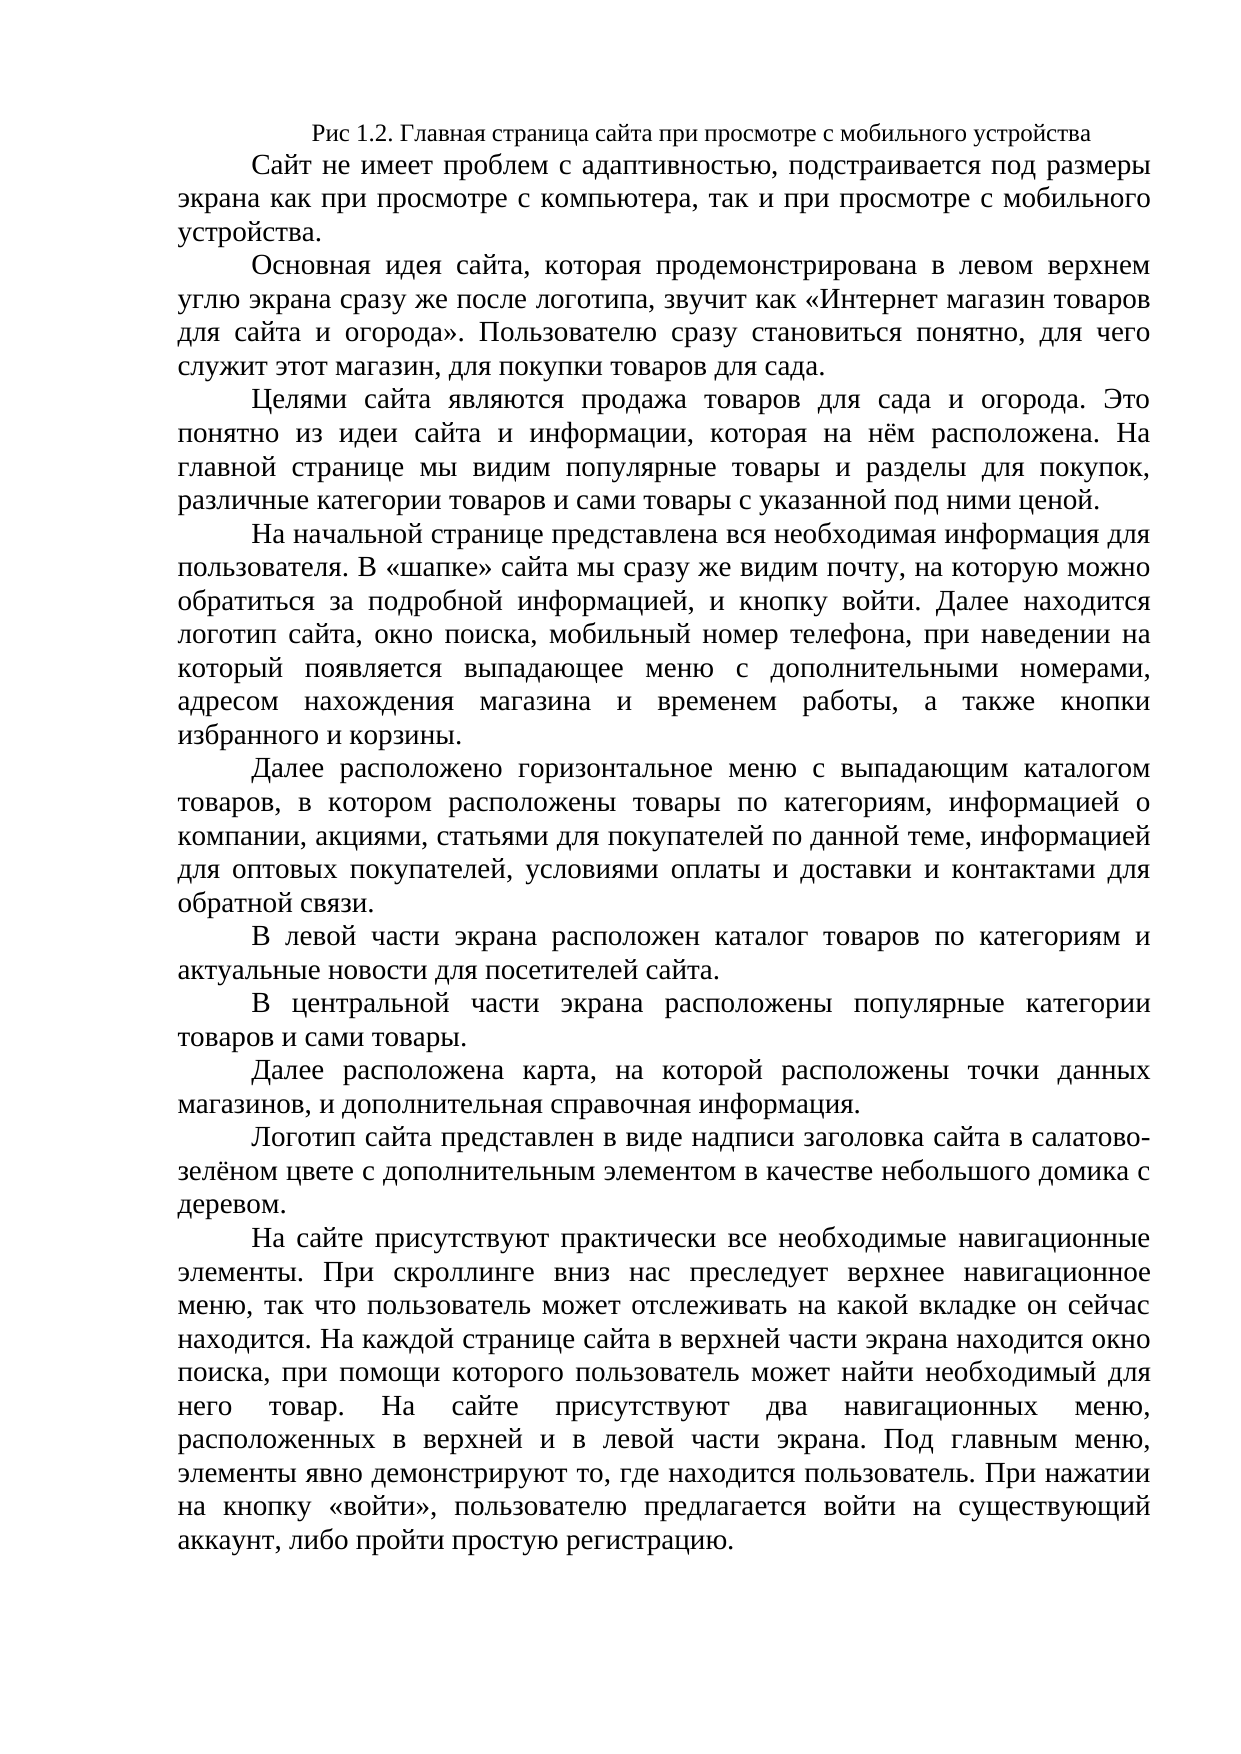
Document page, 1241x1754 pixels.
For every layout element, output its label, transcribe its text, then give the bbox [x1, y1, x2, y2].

text Далее расположено горизонтальное меню с выпадающим каталогом товаров, в котором расположены товары по категориям, информацией о компании, акциями, статьями для покупателей по данной теме, информацией для оптовых покупателей, условиями оплаты и доставки и контактами для обратной связи. [177, 751, 1152, 918]
text Целями сайта являются продажа товаров для сада и огорода. Это понятно из идеи сайта и информации, которая на нём расположена. На главной странице мы видим популярные товары и разделы для покупок, различные категории товаров и сами товары с указанной под ними ценой. [177, 382, 1152, 516]
text На сайте присутствуют практически все необходимые навигационные элементы. При скроллинге вниз нас преследует верхнее навигационное меню, так что пользователь может отслеживать на какой вкладке он сейчас находится. На каждой странице сайта в верхней части экрана находится окно поиска, при помощи которого пользователь может найти необходимый для него товар. На сайте присутствуют два навигационных меню, расположенных в верхней и в левой части экрана. Под главным меню, элементы явно демонстрируют то, где находится пользователь. При нажатии на кнопку «войти», пользователю предлагается войти на существующий аккаунт, либо пройти простую регистрацию. [177, 1220, 1152, 1556]
text Рис 1.2. Главная страница сайта при просмотре с мобильного устройства [177, 118, 1152, 147]
text Логотип сайта представлен в виде надписи заголовка сайта в салатово-зелёном цвете с дополнительным элементом в качестве небольшого домика с деревом. [177, 1119, 1152, 1220]
text В центральной части экрана расположены популярные категории товаров и сами товары. [177, 985, 1152, 1052]
text Далее расположена карта, на которой расположены точки данных магазинов, и дополнительная справочная информация. [177, 1052, 1152, 1119]
text В левой части экрана расположен каталог товаров по категориям и актуальные новости для посетителей сайта. [177, 918, 1152, 985]
text Основная идея сайта, которая продемонстрирована в левом верхнем углю экрана сразу же после логотипа, звучит как «Интернет магазин товаров для сайта и огорода». Пользователю сразу становиться понятно, для чего служит этот магазин, для покупки товаров для сада. [177, 247, 1152, 382]
text Сайт не имеет проблем с адаптивностью, подстраивается под размеры экрана как при просмотре с компьютера, так и при просмотре с мобильного устройства. [177, 147, 1152, 247]
text На начальной странице представлена вся необходимая информация для пользователя. В «шапке» сайта мы сразу же видим почту, на которую можно обратиться за подробной информацией, и кнопку войти. Далее находится логотип сайта, окно поиска, мобильный номер телефона, при наведении на который появляется выпадающее меню с дополнительными номерами, адресом нахождения магазина и временем работы, а также кнопки избранного и корзины. [177, 516, 1152, 751]
